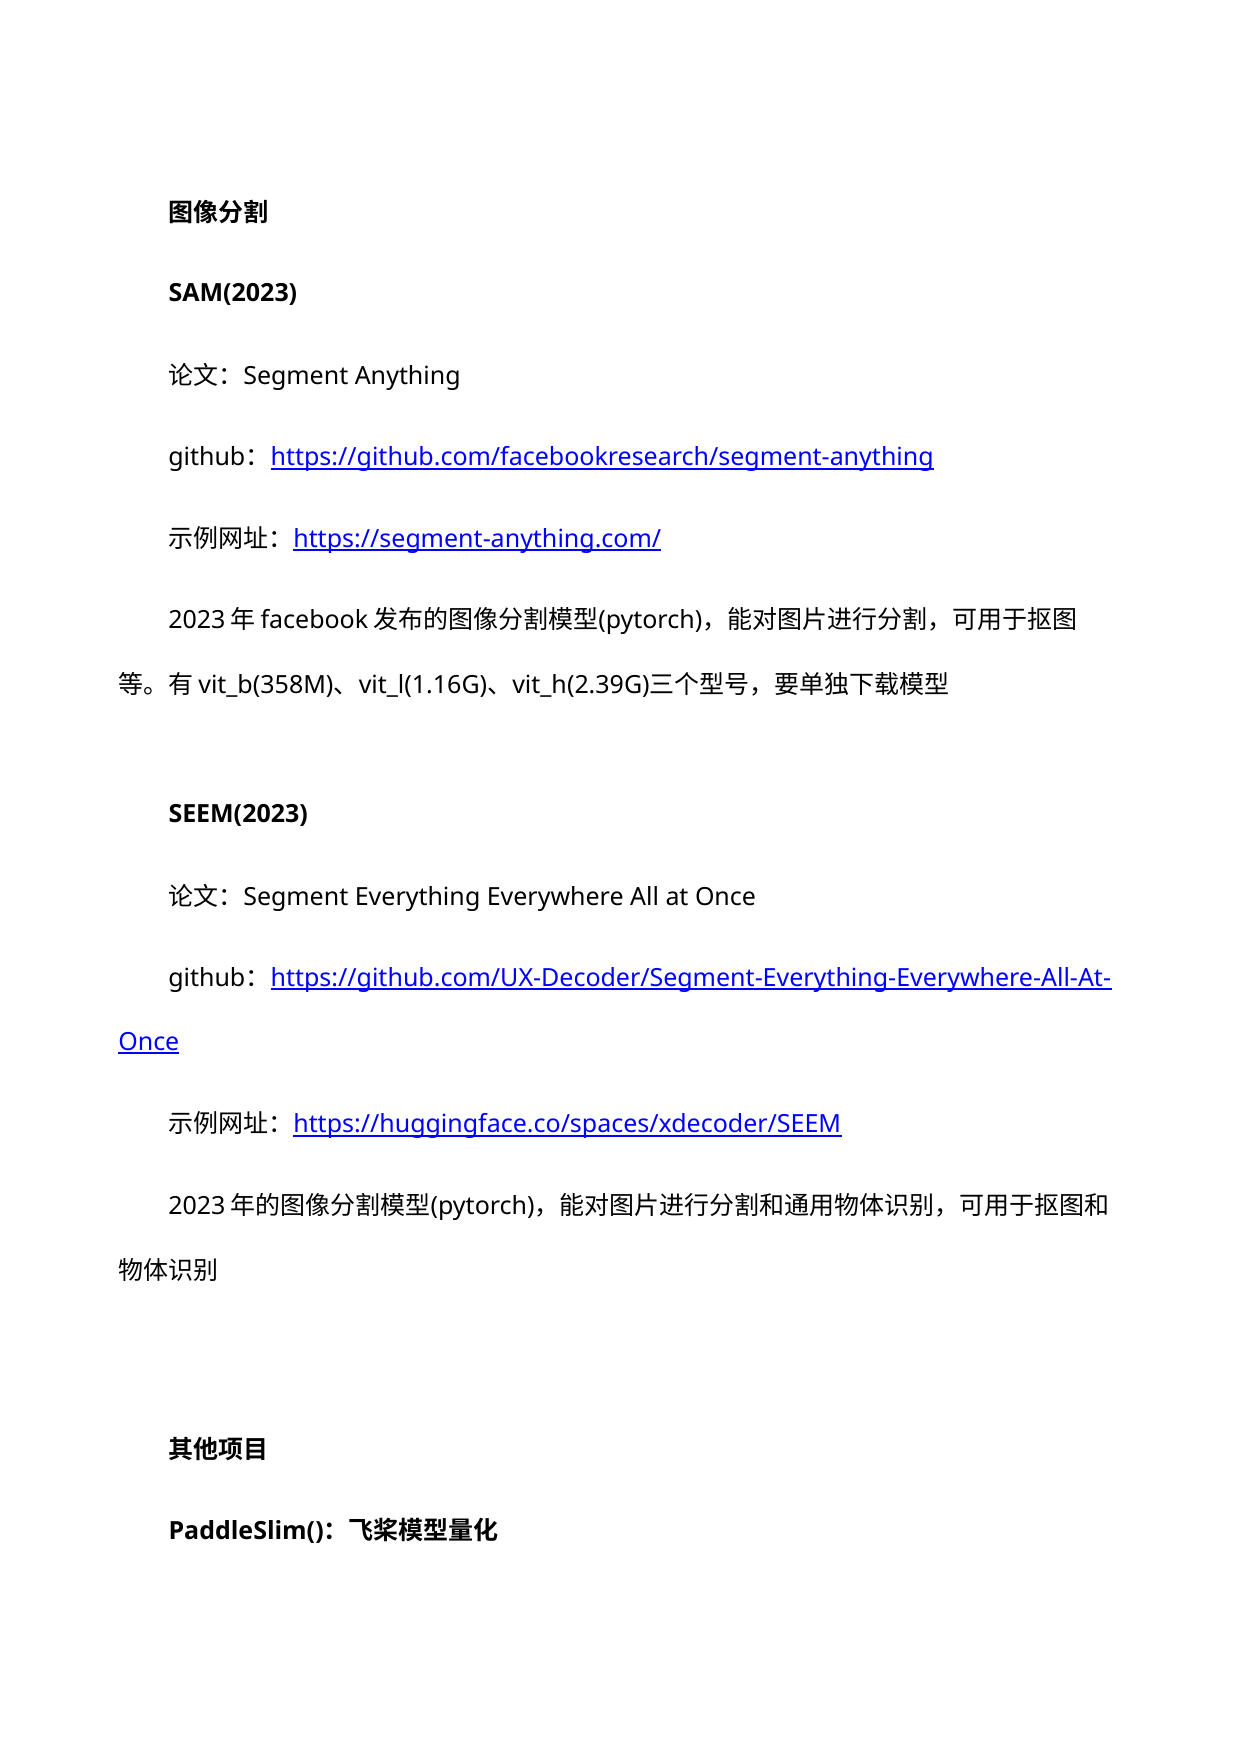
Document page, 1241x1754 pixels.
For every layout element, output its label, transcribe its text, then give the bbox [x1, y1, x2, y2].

text 2023年的图像分割模型(pytorch)，能对图片进行分割和通用物体识别，可用于抠图和物体识别 [118, 1171, 1122, 1301]
text 其他项目 [118, 1415, 1122, 1480]
text PaddleSlim()：飞桨模型量化 [118, 1496, 1122, 1561]
text 论文：Segment Everything Everywhere All at Once [118, 862, 1122, 927]
text 示例网址：https://huggingface.co/spaces/xdecoder/SEEM [118, 1089, 1122, 1154]
text github：https://github.com/facebookresearch/segment-anything [118, 422, 1122, 487]
text 示例网址：https://segment-anything.com/ [118, 504, 1122, 569]
text 论文：Segment Anything [118, 341, 1122, 406]
text 2023年facebook发布的图像分割模型(pytorch)，能对图片进行分割，可用于抠图等。有vit_b(358M)、vit_l(1.16G)、vit_h(2.39G)三个型号，要单独下载模型 [118, 585, 1122, 715]
text SEEM(2023) [118, 780, 1122, 845]
text 图像分割 [118, 178, 1122, 243]
text SAM(2023) [118, 260, 1122, 325]
text github：https://github.com/UX-Decoder/Segment-Everything-Everywhere-All-At-Once [118, 943, 1122, 1073]
